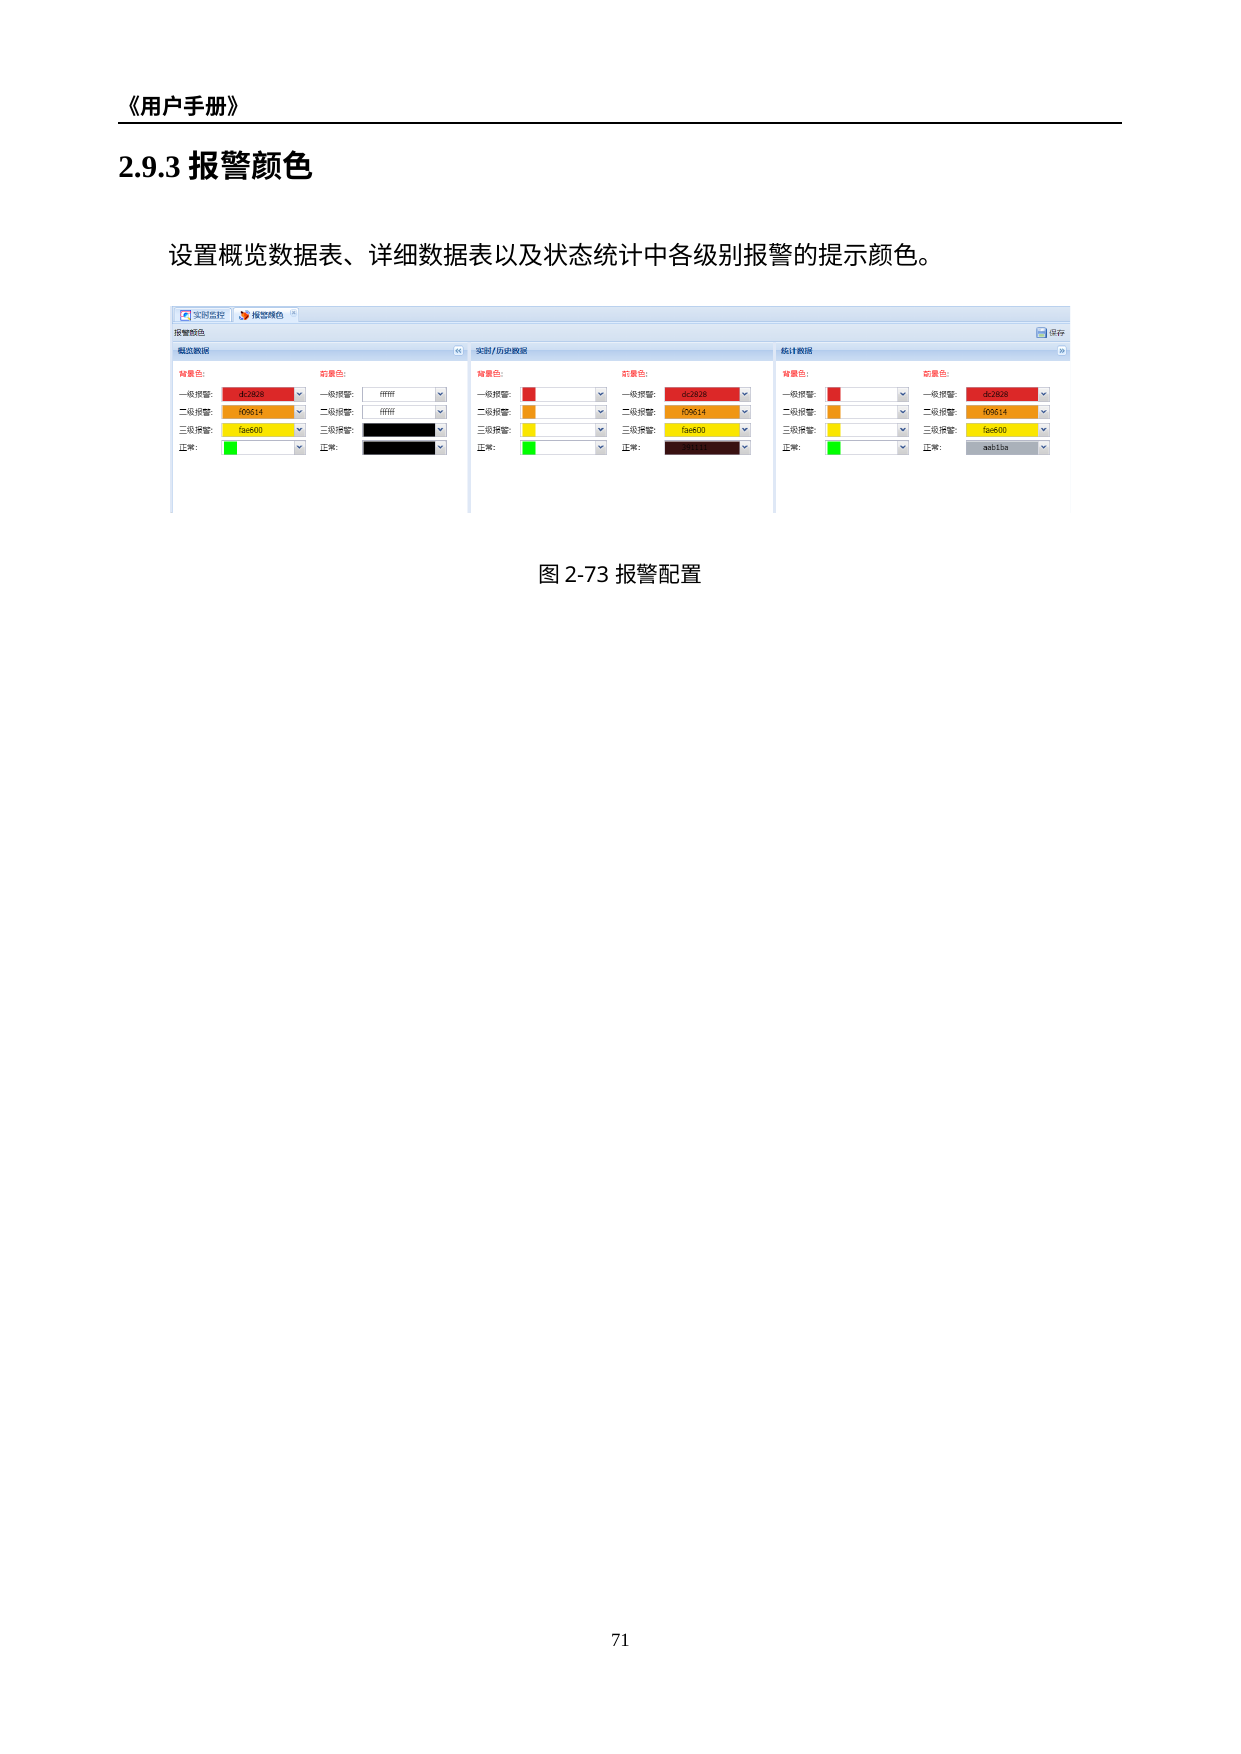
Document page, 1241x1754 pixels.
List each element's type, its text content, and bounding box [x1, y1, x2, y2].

subtitle 2.9.3 报警颜色 [118, 129, 1122, 197]
text 图2-73 报警配置 [118, 556, 1122, 590]
text 设置概览数据表、详细数据表以及状态统计中各级别报警的提示颜色。 [118, 220, 1122, 288]
picture [170, 306, 1071, 513]
